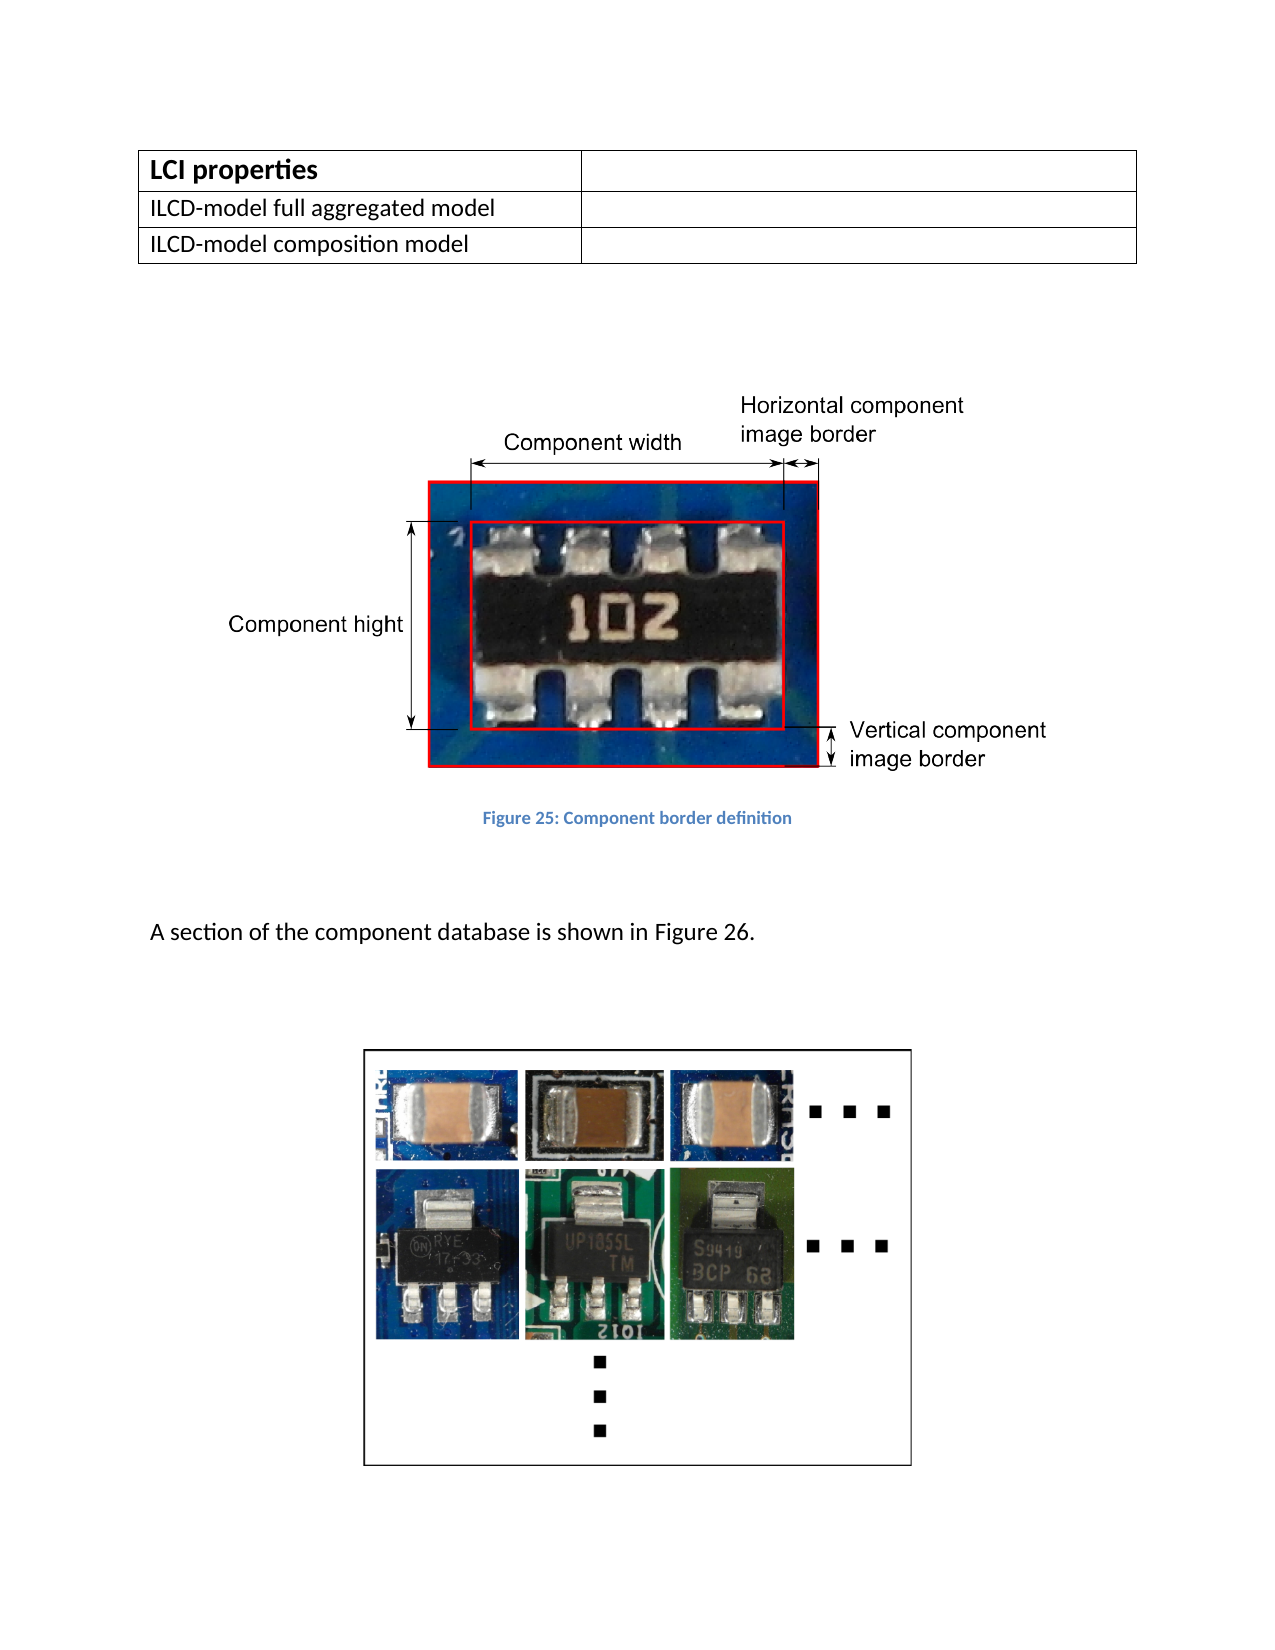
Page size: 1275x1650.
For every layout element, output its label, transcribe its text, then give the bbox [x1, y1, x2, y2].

table_cell ILCD-model composition model [139, 228, 581, 263]
picture [229, 396, 1046, 771]
text A section of the component database is shown in Figure 23. [150, 917, 1125, 947]
table_cell LCI properties [139, 151, 581, 191]
table_cell ILCD-model full aggregated model [139, 192, 581, 227]
picture [363, 1049, 912, 1466]
table_cell [582, 151, 1136, 191]
table_cell [582, 228, 1136, 263]
table_cell [582, 192, 1136, 227]
